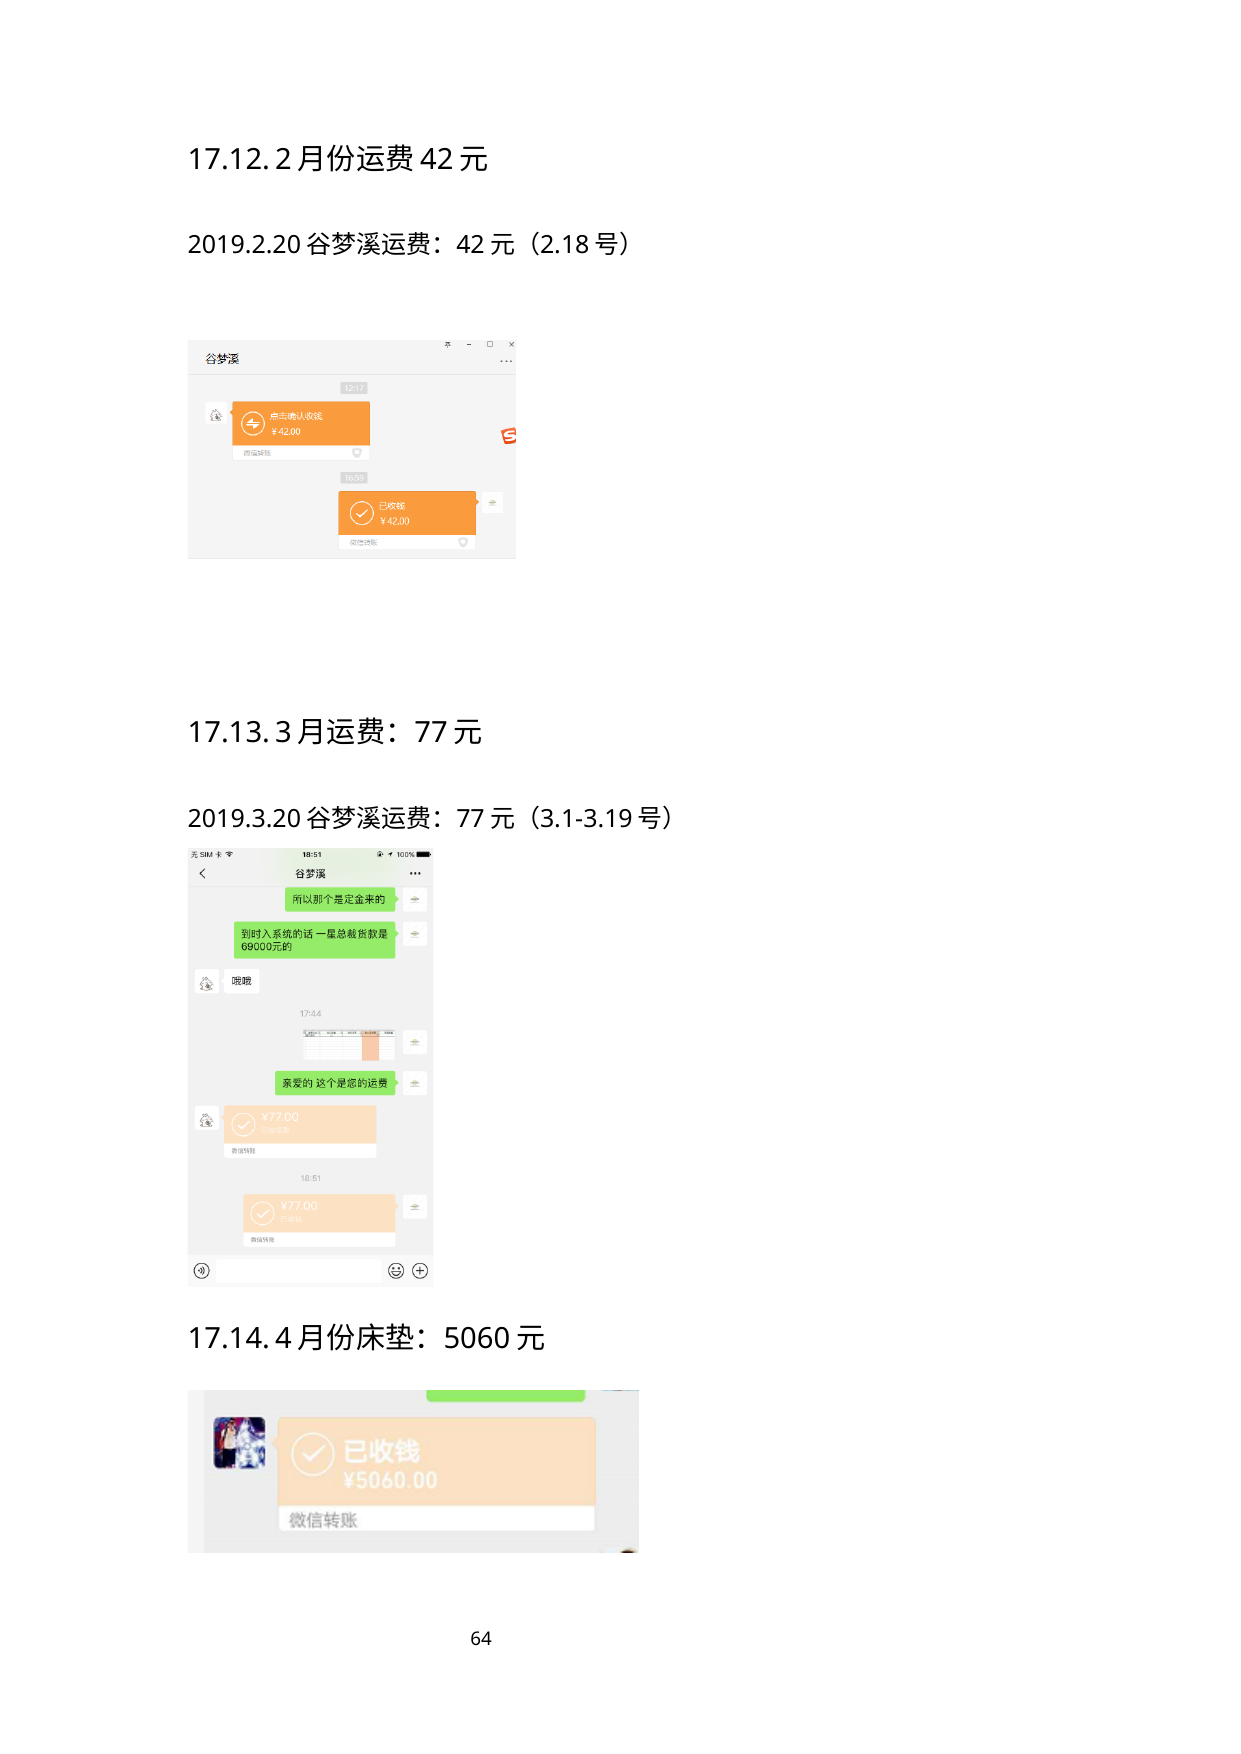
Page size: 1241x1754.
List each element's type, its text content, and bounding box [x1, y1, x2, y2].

subtitle 2月份运费42元 [187, 124, 1053, 189]
subtitle 3月运费：77元 [187, 698, 1053, 763]
picture [187, 848, 434, 1287]
picture [187, 340, 516, 561]
subtitle 4月份床垫：5060元 [187, 1304, 1053, 1369]
text 2019.3.20谷梦溪运费：77元（3.1-3.19号） [187, 784, 1053, 849]
text 2019.2.20谷梦溪运费：42元（2.18号） [187, 210, 1053, 275]
picture [187, 1390, 639, 1553]
